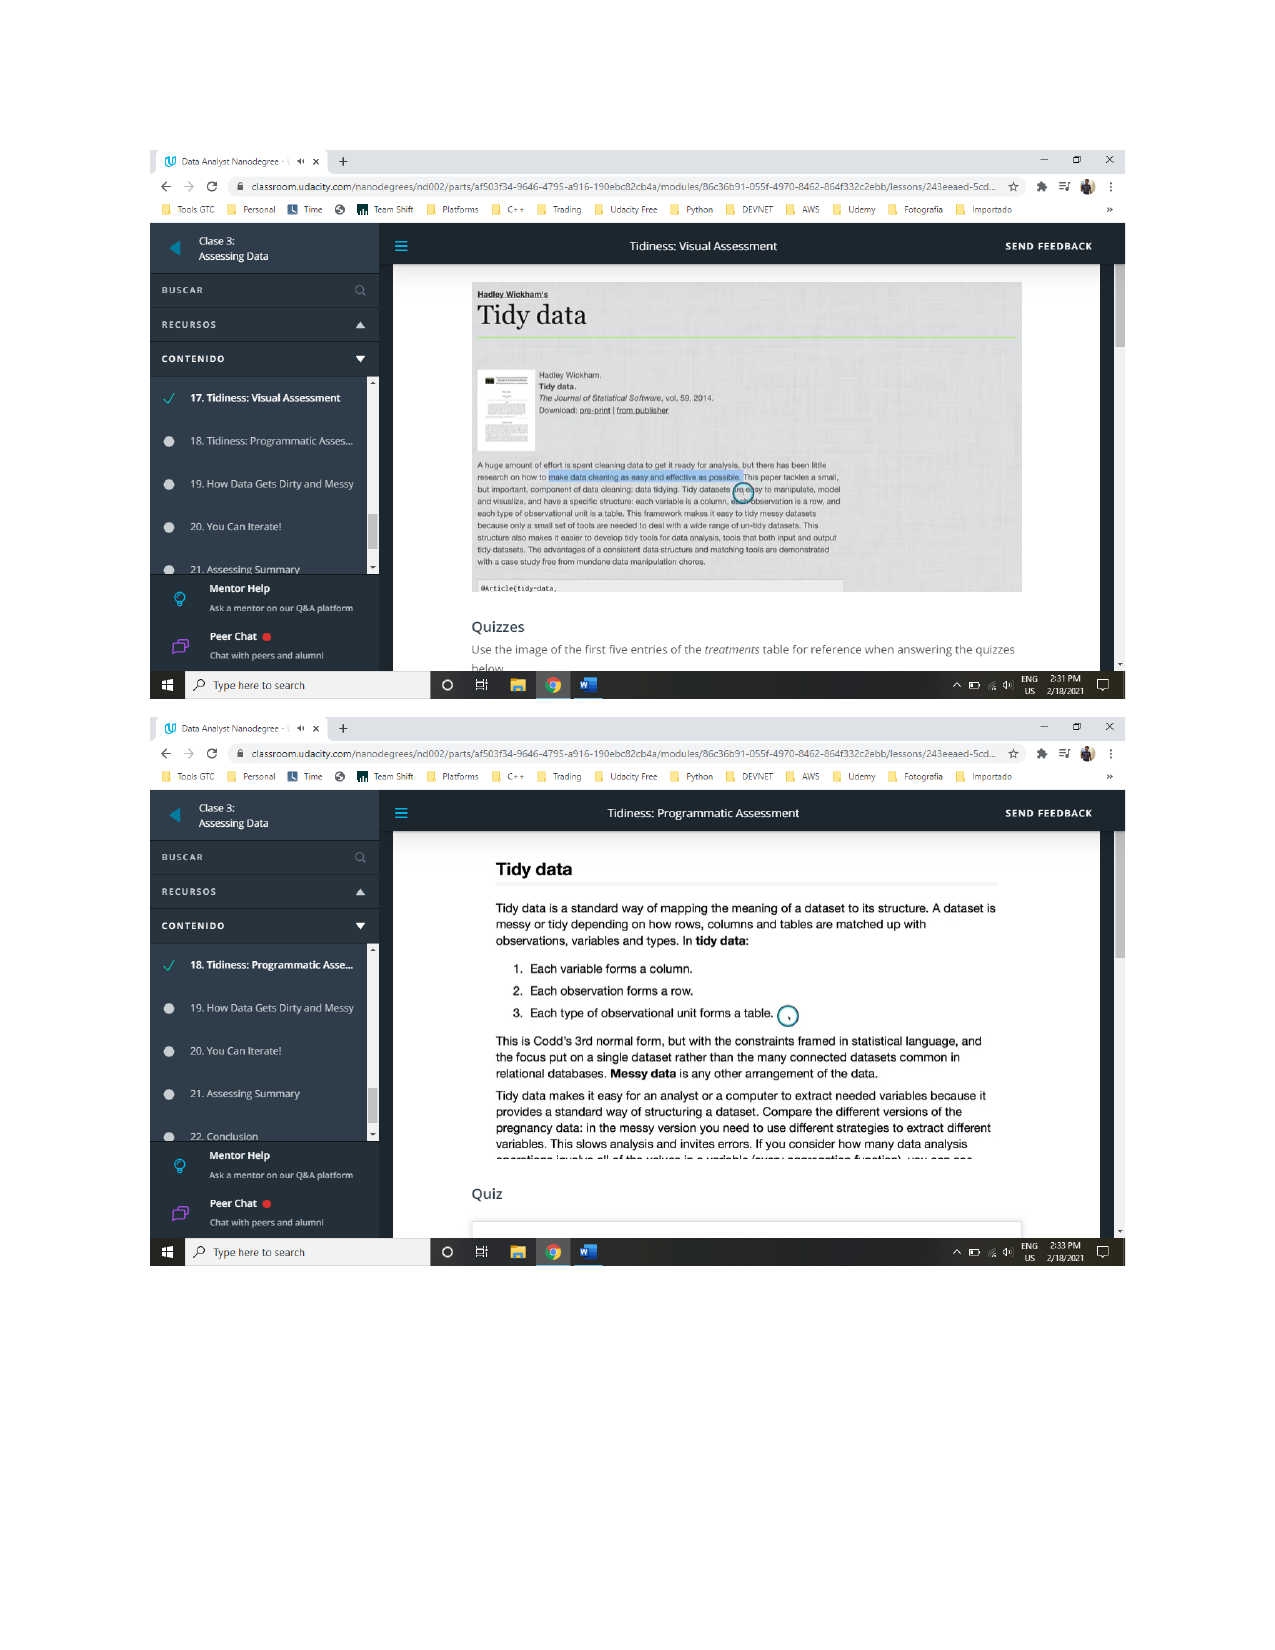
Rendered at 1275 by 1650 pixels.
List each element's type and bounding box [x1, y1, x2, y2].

picture [150, 717, 1125, 1266]
picture [150, 150, 1125, 699]
